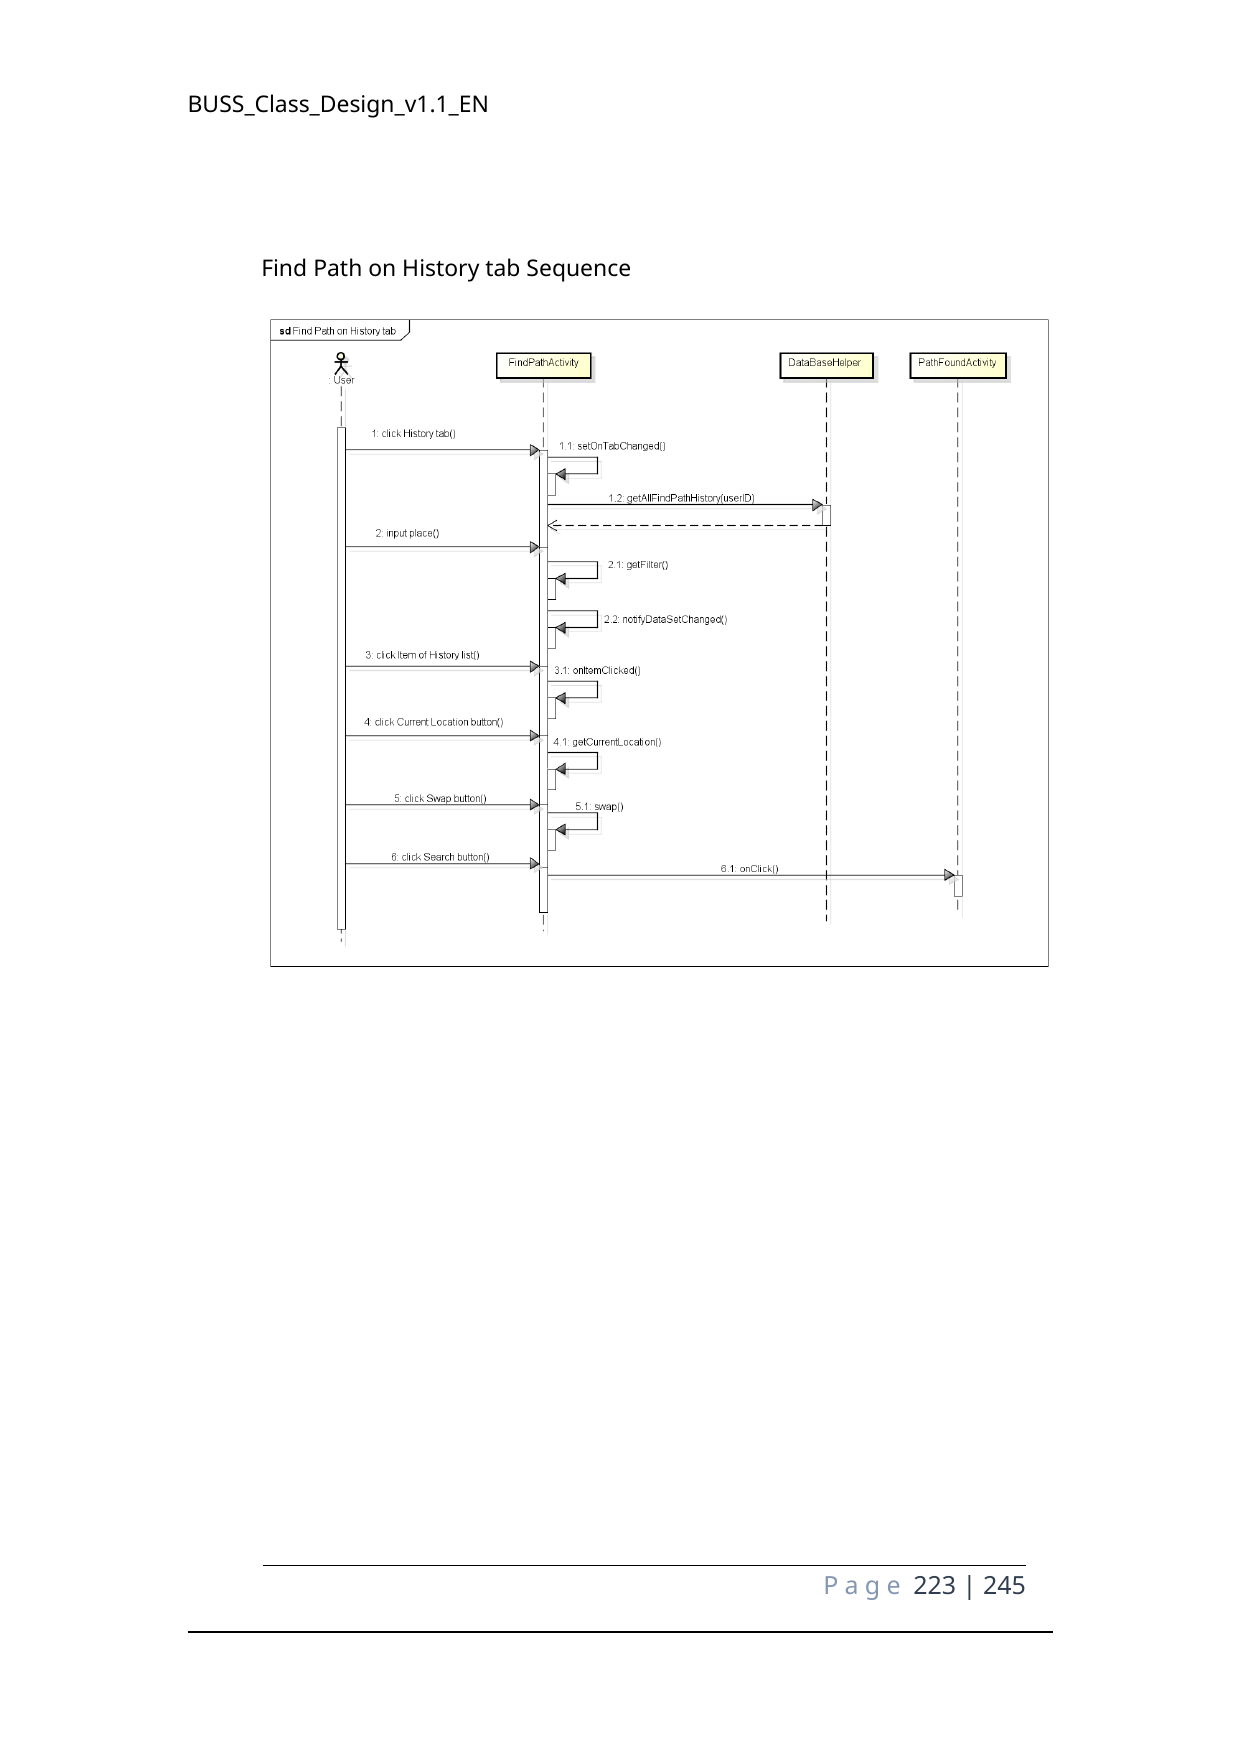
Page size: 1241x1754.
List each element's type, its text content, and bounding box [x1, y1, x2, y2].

subtitle Find Path on History tab Sequence [261, 252, 1053, 283]
picture [262, 311, 1055, 974]
